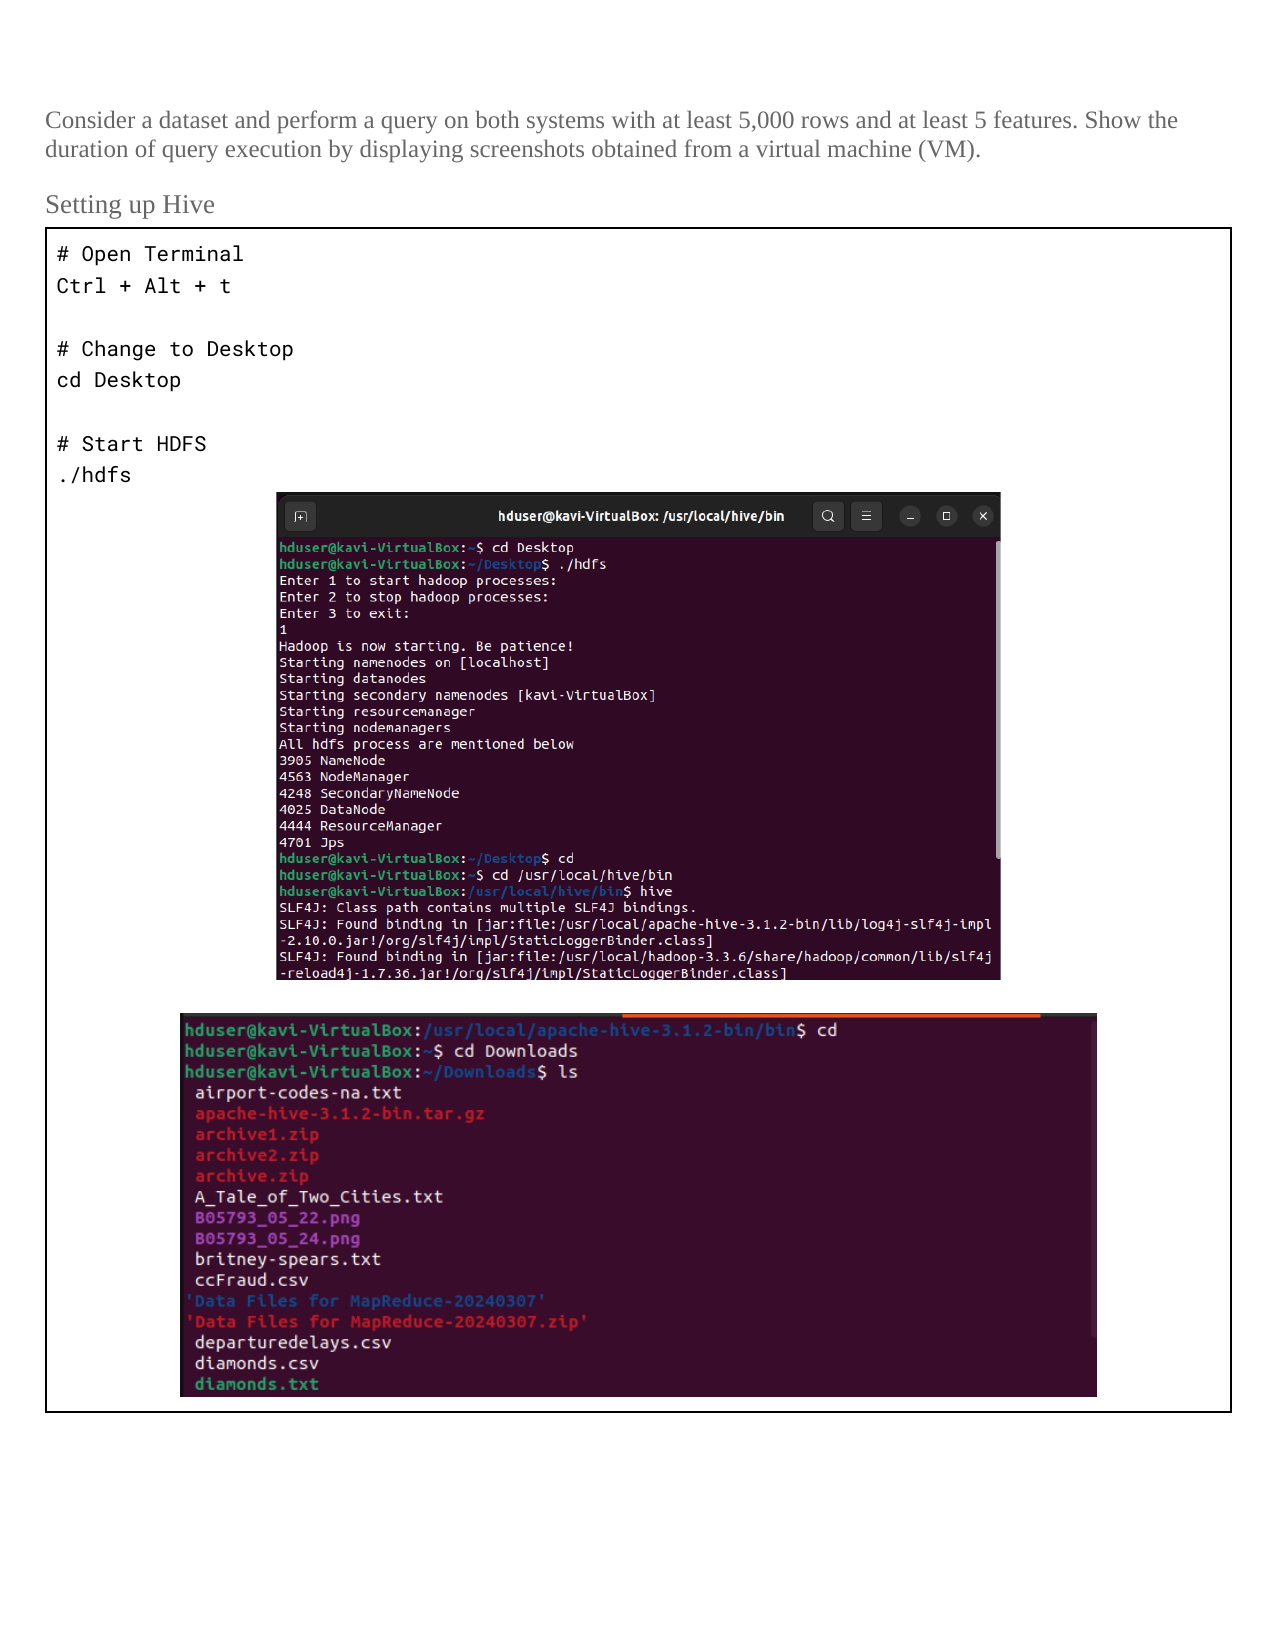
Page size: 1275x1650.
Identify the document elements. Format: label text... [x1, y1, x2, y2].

picture [180, 1013, 1097, 1397]
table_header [47, 229, 1230, 1411]
subtitle Setting up Hive [45, 188, 1230, 219]
subtitle Consider a dataset and perform a query on both systems with at least 5,000 rows and at least 5 features. Show the duration of query execution by displaying screenshots obtained from a virtual machine (VM). [45, 105, 1230, 163]
picture [276, 492, 1001, 980]
